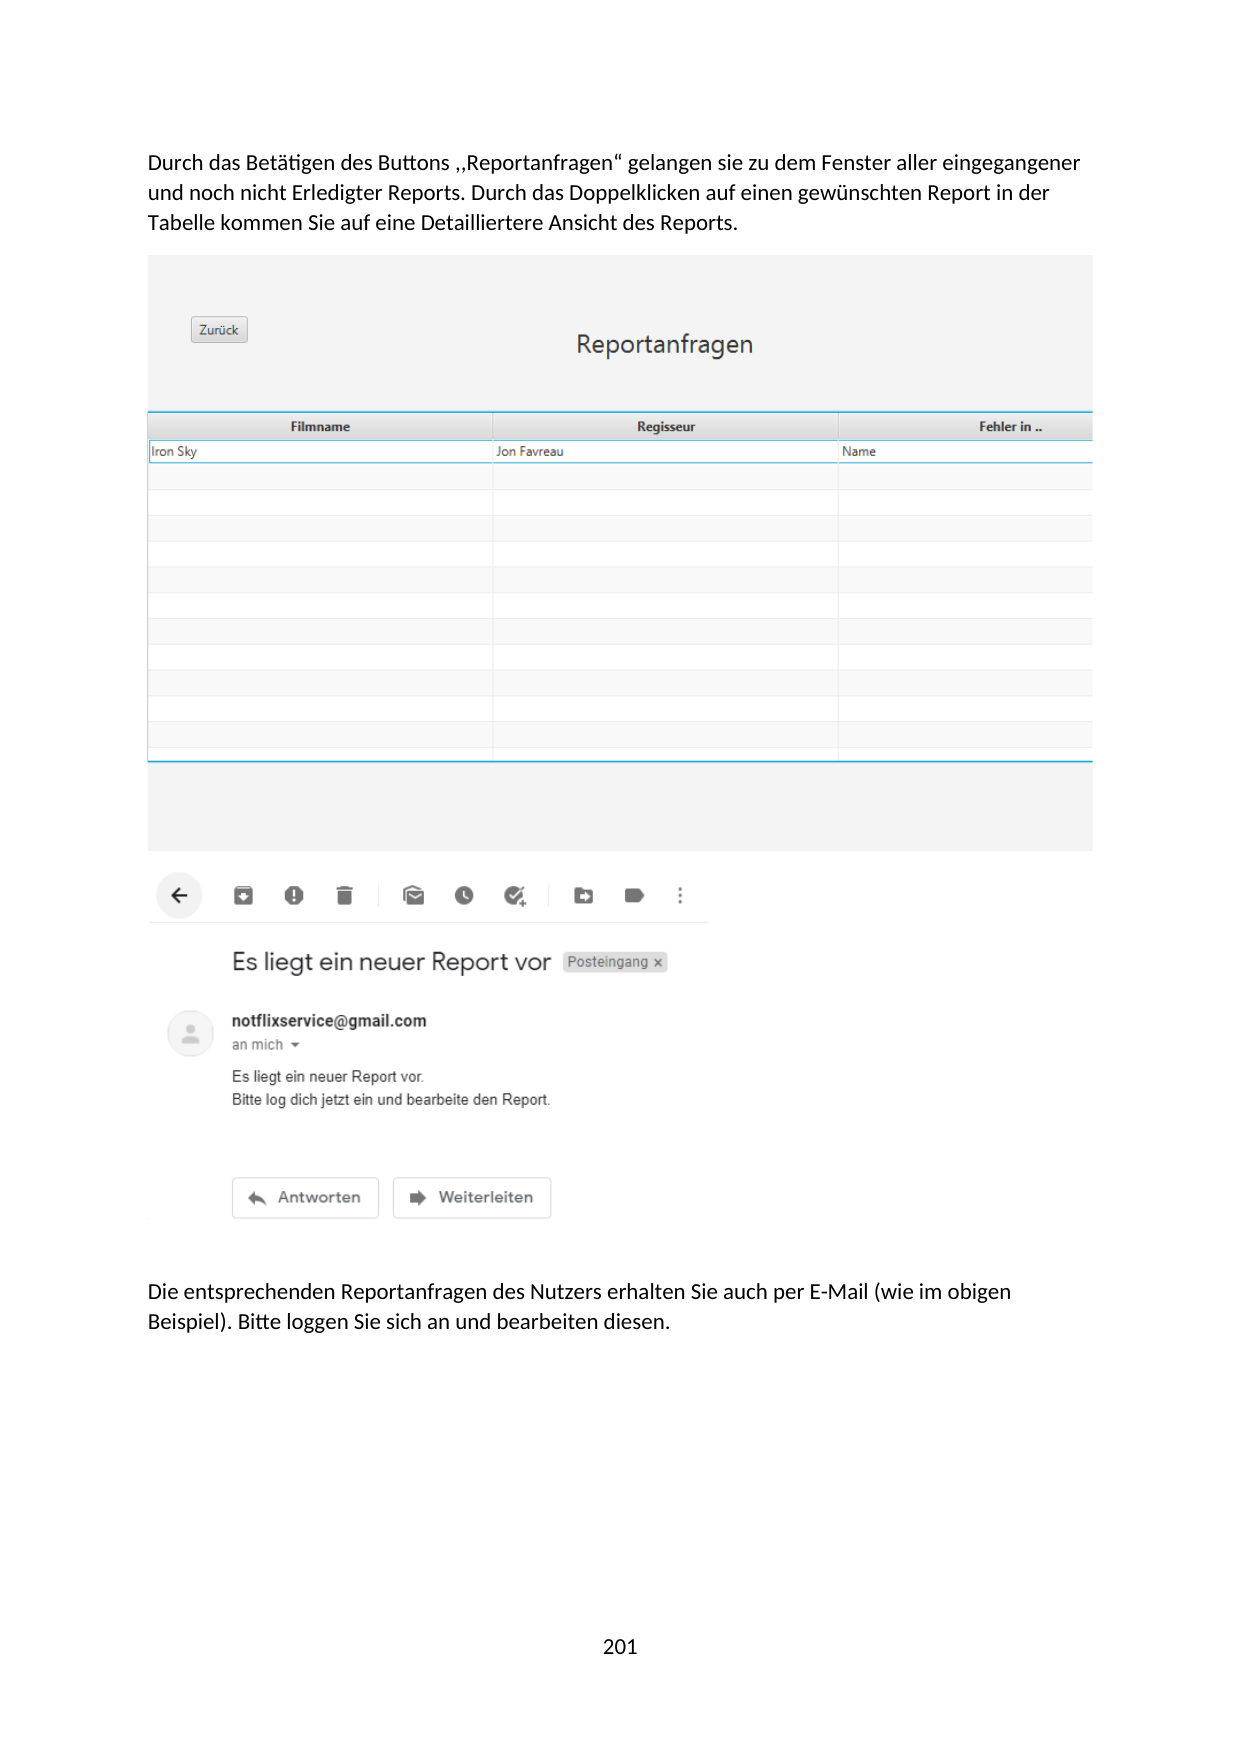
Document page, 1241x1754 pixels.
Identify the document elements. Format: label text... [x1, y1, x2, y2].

picture [147, 869, 709, 1259]
text Die entsprechenden Reportanfragen des Nutzers erhalten Sie auch per E-Mail (wie im obigen Beispiel). Bitte loggen Sie sich an und bearbeiten diesen. [148, 1277, 1093, 1335]
text Durch das Betätigen des Buttons ,,Reportanfragen“ gelangen sie zu dem Fenster aller eingegangener und noch nicht Erledigter Reports. Durch das Doppelklicken auf einen gewünschten Report in der Tabelle kommen Sie auf eine Detailliertere Ansicht des Reports. [148, 148, 1093, 236]
picture [147, 255, 1093, 851]
